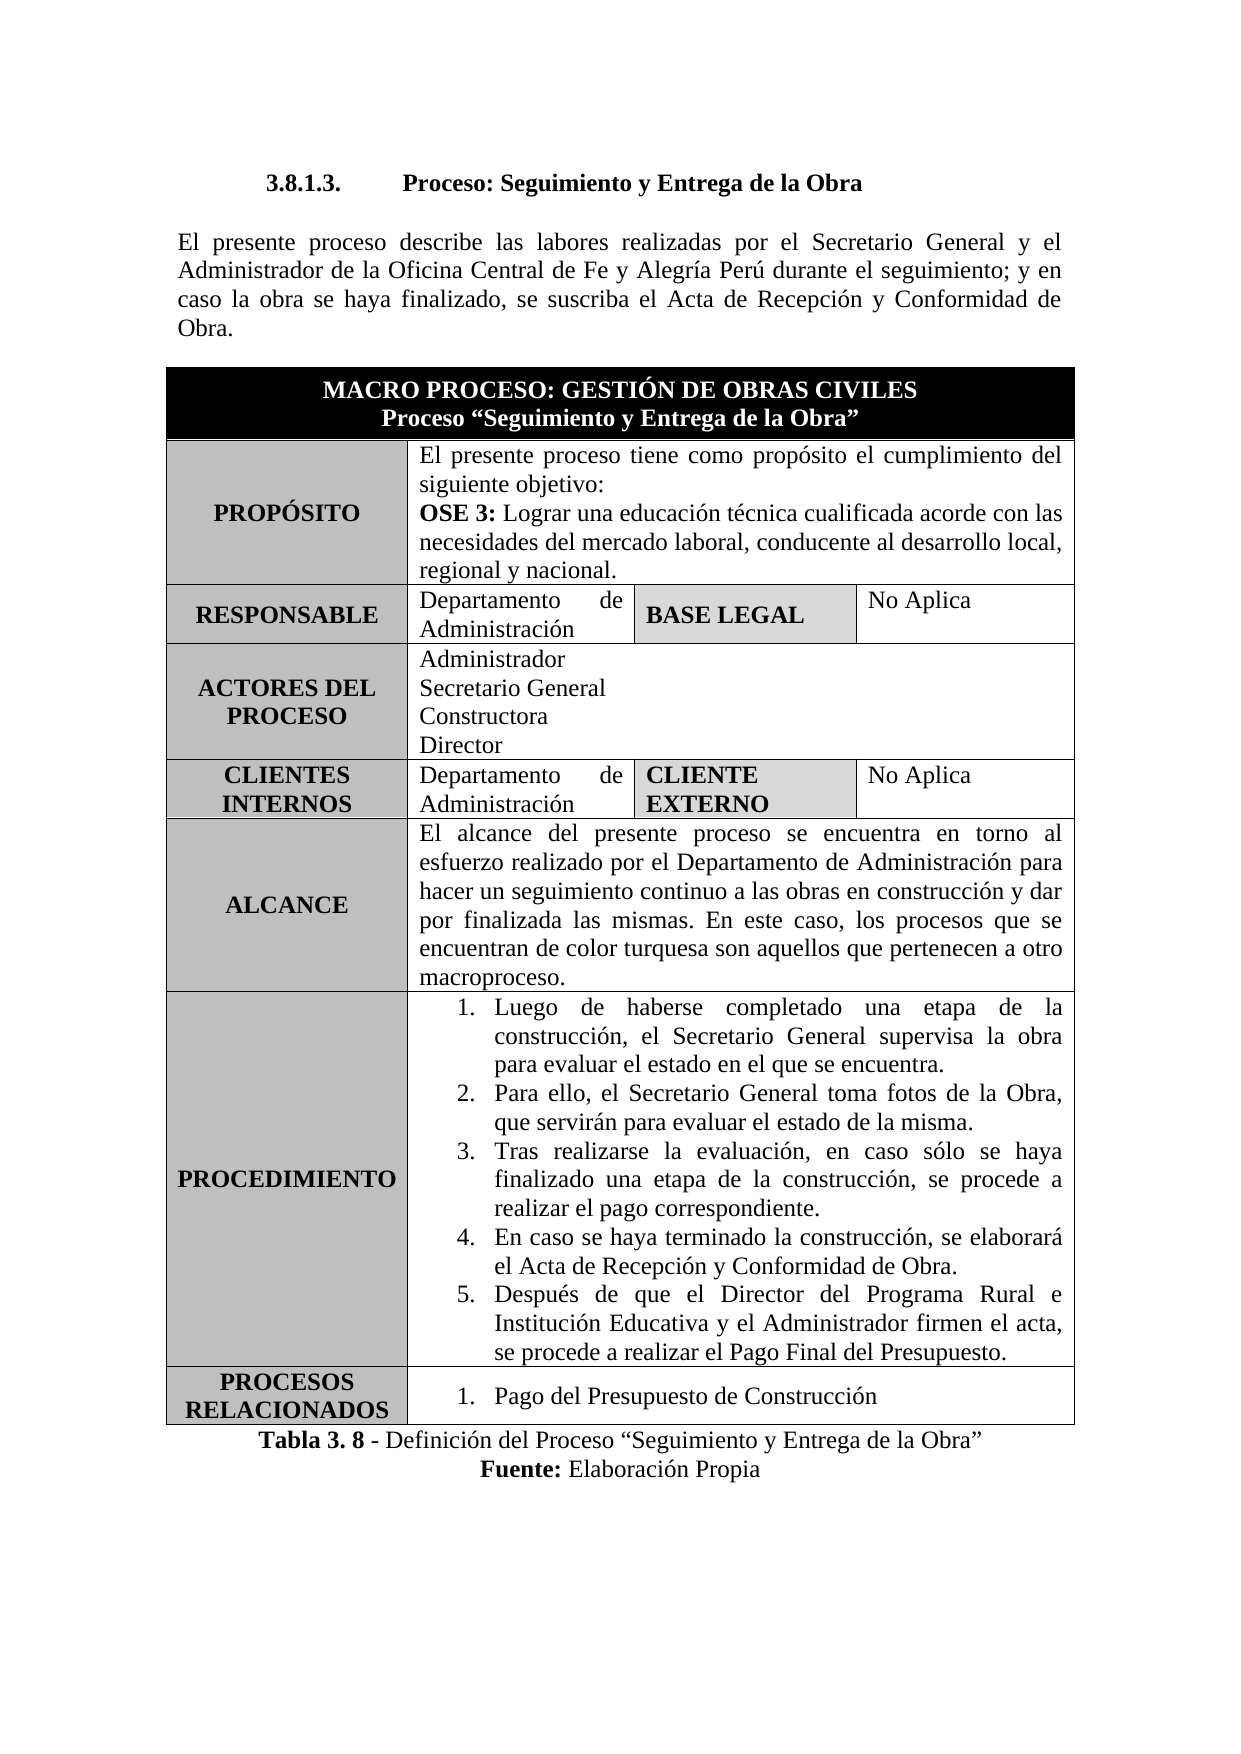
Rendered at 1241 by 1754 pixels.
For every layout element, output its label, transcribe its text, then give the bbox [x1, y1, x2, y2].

text Tabla 3. 8 - Definición del Proceso “Seguimiento y Entrega de la Obra” [177, 1425, 1063, 1454]
table_cell Pago del Presupuesto de Construcción [408, 1367, 1074, 1424]
table_cell PROCEDIMIENTO [167, 992, 407, 1366]
text El presente proceso describe las labores realizadas por el Secretario General y el Administrador de la Oficina Central de Fe y Alegría Perú durante el seguimiento; y en caso la obra se haya finalizado, se suscriba el Acta de Recepción y Conformidad de Obra. [177, 227, 1063, 342]
table_cell Luego de haberse completado una etapa de la construcción, el Secretario General supervisa la obra para evaluar el estado en el que se encuentra. Para ello, el Secretario General toma fotos de la Obra, que servirán para evaluar el estado de la misma. Tras realizarse la evaluación, en caso sólo se haya finalizado una etapa de la construcción, se procede a realizar el pago correspondiente. En caso se haya terminado la construcción, se elaborará el Acta de Recepción y Conformidad de Obra. Después de que el Director del Programa Rural e Institución Educativa y el Administrador firmen el acta, se procede a realizar el Pago Final del Presupuesto. [408, 992, 1074, 1366]
table_cell PROPÓSITO [167, 441, 407, 584]
table_cell El presente proceso tiene como propósito el cumplimiento del siguiente objetivo: OSE 3: Lograr una educación técnica cualificada acorde con las necesidades del mercado laboral, conducente al desarrollo local, regional y nacional. [408, 441, 1074, 584]
table_cell Administrador Secretario General Constructora Director [408, 644, 1074, 759]
table_cell CLIENTES INTERNOS [167, 760, 407, 817]
table_cell No Aplica [857, 760, 1074, 817]
table_cell ACTORES DEL PROCESO [167, 644, 407, 759]
subtitle Proceso: Seguimiento y Entrega de la Obra [266, 168, 1063, 197]
table_cell CLIENTE EXTERNO [635, 760, 856, 817]
table_cell Departamento de Administración [408, 585, 634, 643]
table_cell Departamento de Administración [408, 760, 634, 817]
table_cell ALCANCE [167, 819, 407, 991]
table_cell BASE LEGAL [635, 585, 856, 643]
table_cell PROCESOS RELACIONADOS [167, 1367, 407, 1424]
table_cell RESPONSABLE [167, 585, 407, 643]
table_header MACRO PROCESO: GESTIÓN DE OBRAS CIVILES Proceso “Seguimiento y Entrega de la Obra” [167, 368, 1074, 439]
table_cell No Aplica [857, 585, 1074, 643]
text Fuente: Elaboración Propia [177, 1454, 1063, 1483]
table_cell El alcance del presente proceso se encuentra en torno al esfuerzo realizado por el Departamento de Administración para hacer un seguimiento continuo a las obras en construcción y dar por finalizada las mismas. En este caso, los procesos que se encuentran de color turquesa son aquellos que pertenecen a otro macroproceso. [408, 819, 1074, 991]
